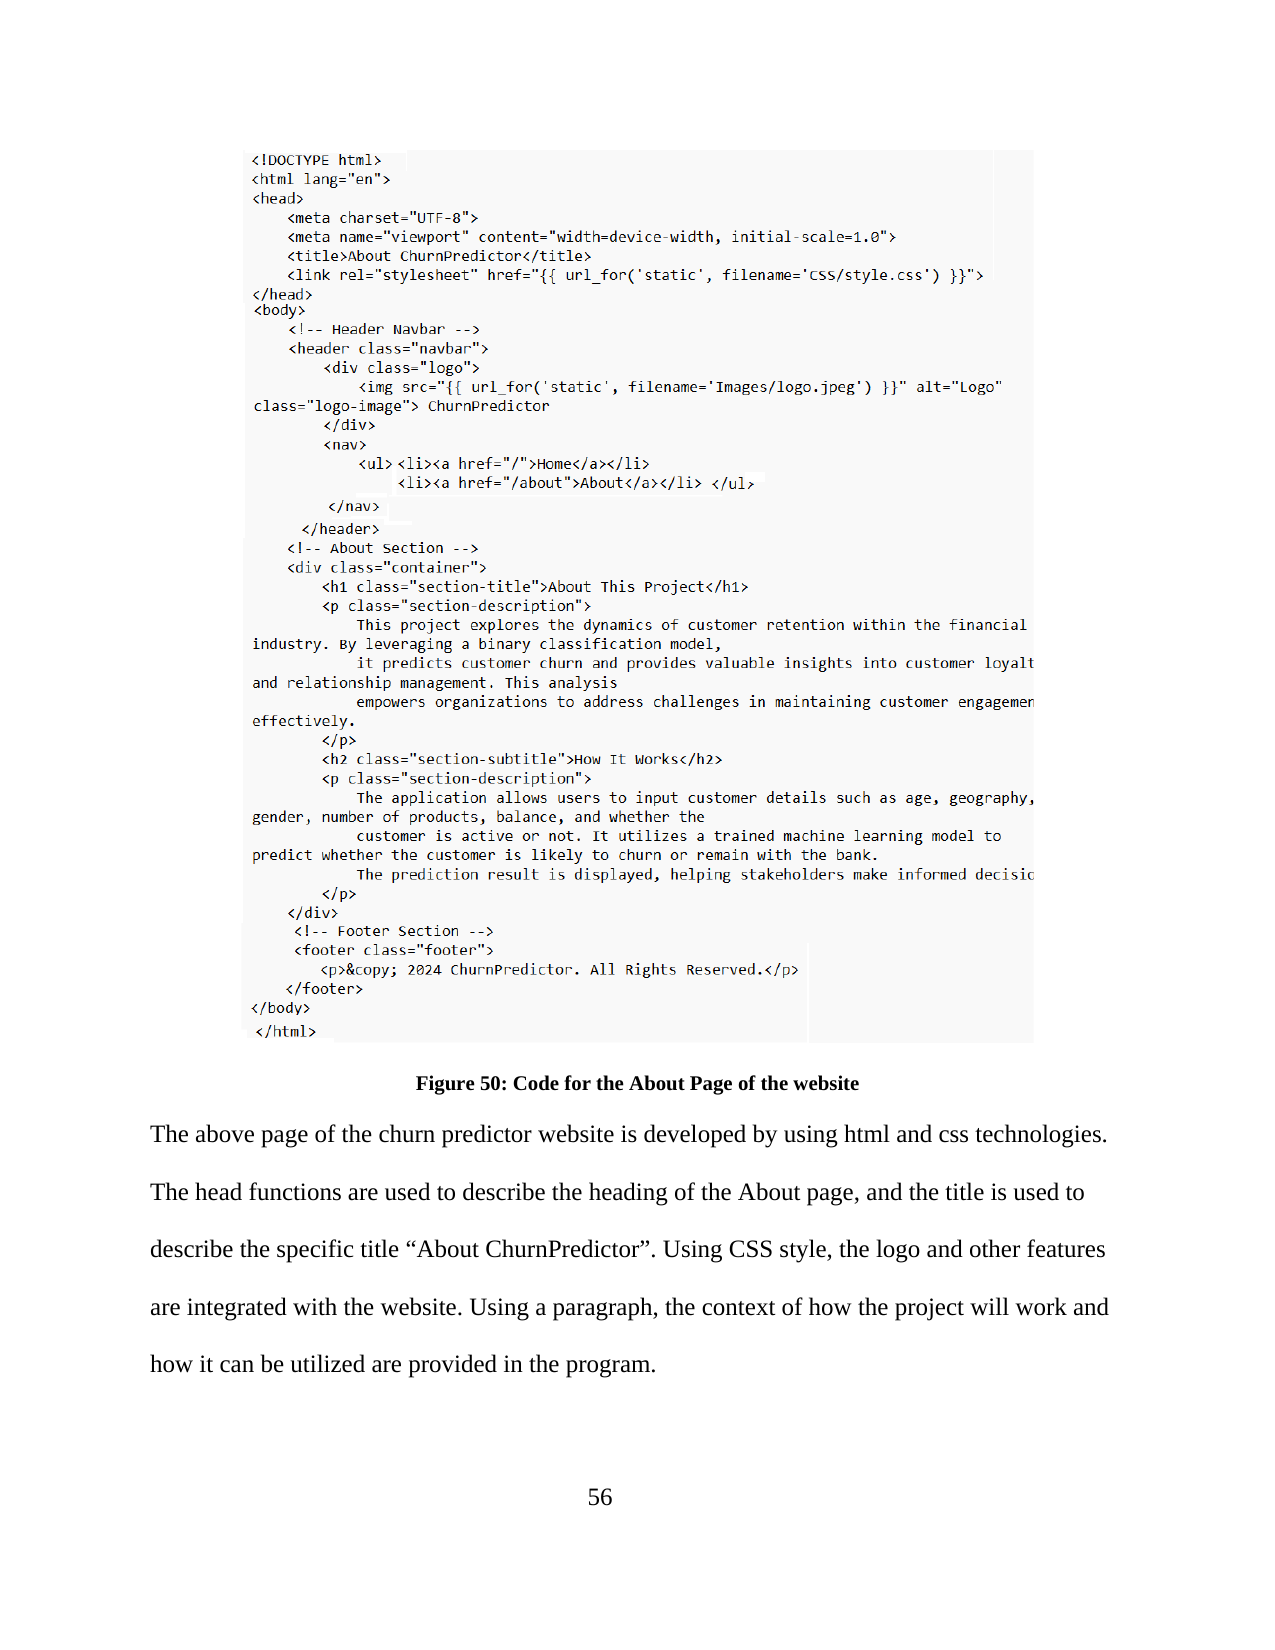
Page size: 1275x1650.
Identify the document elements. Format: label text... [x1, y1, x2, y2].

text The above page of the churn predictor website is developed by using html and css technologies. The head functions are used to describe the heading of the About page, and the title is used to describe the specific title “About ChurnPredictor”. Using CSS style, the logo and other features are integrated with the website. Using a paragraph, the context of how the project will work and how it can be utilized are provided in the program. [150, 1119, 1125, 1378]
picture [241, 150, 1034, 1043]
